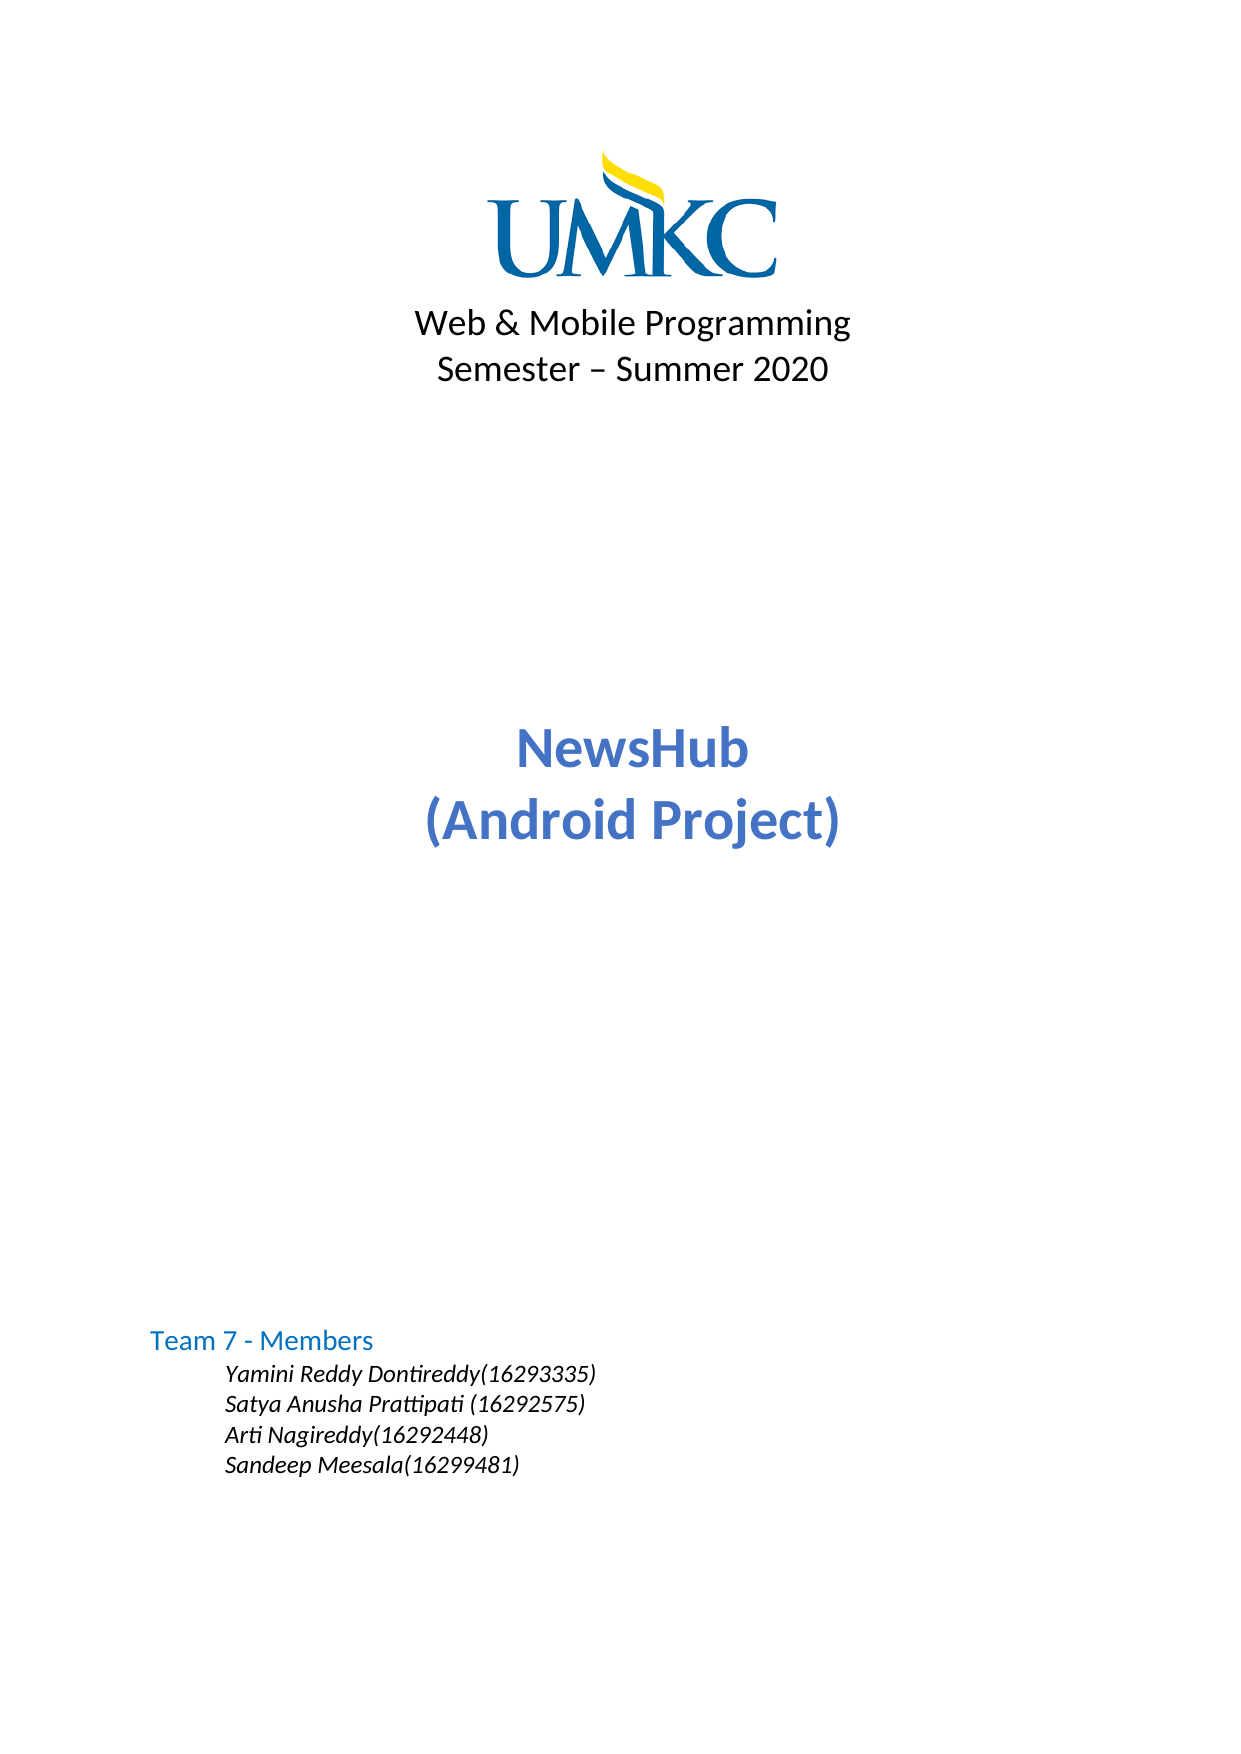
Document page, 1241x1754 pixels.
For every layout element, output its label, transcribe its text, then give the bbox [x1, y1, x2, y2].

text Semester – Summer 2020 [150, 344, 1116, 390]
text Web & Mobile Programming [150, 299, 1116, 344]
text NewsHub [150, 711, 1116, 782]
text Satya Anusha Prattipati (16292575) [225, 1388, 1116, 1419]
text (Android Project) [150, 782, 1116, 854]
text Arti Nagireddy(16292448) [225, 1419, 1116, 1449]
text Yamini Reddy Dontireddy(16293335) [225, 1358, 1116, 1388]
text Sandeep Meesala(16299481) [225, 1449, 1116, 1480]
picture [479, 150, 787, 299]
text Team 7 - Members [150, 1322, 1116, 1358]
